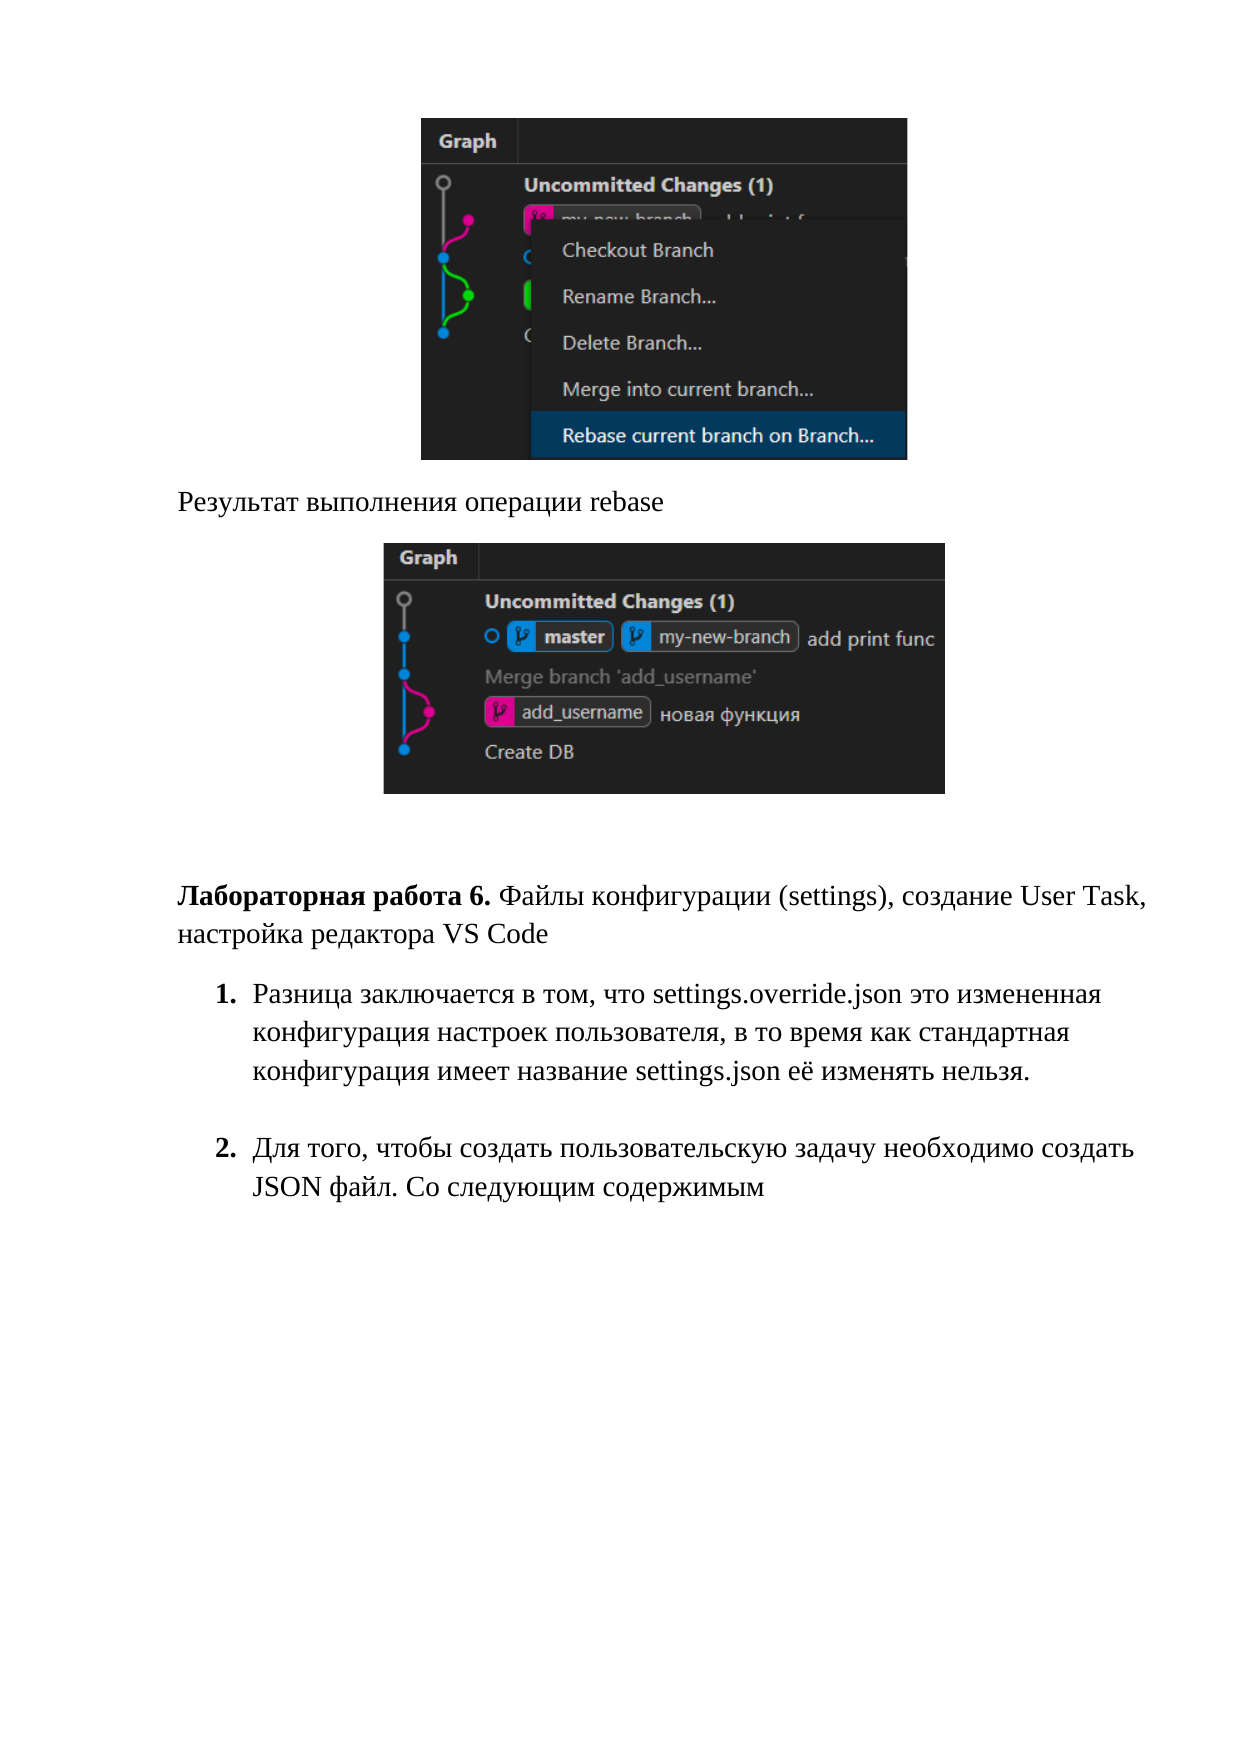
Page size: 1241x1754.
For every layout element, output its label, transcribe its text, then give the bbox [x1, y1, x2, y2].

text Лабораторная работа 6. Файлы конфигурации (settings), создание User Task, настройка редактора VS Code [177, 878, 1152, 950]
list Разница заключается в том, что settings.override.json это измененная конфигурация настроек пользователя, в то время как стандартная конфигурация имеет название settings.json её изменять нельзя. [215, 976, 1152, 1087]
picture [421, 118, 908, 460]
list Для того, чтобы создать пользовательскую задачу необходимо создать JSON файл. Со следующим содержимым [215, 1130, 1152, 1202]
text Результат выполнения операции rebase [177, 484, 1152, 518]
picture [383, 543, 945, 794]
